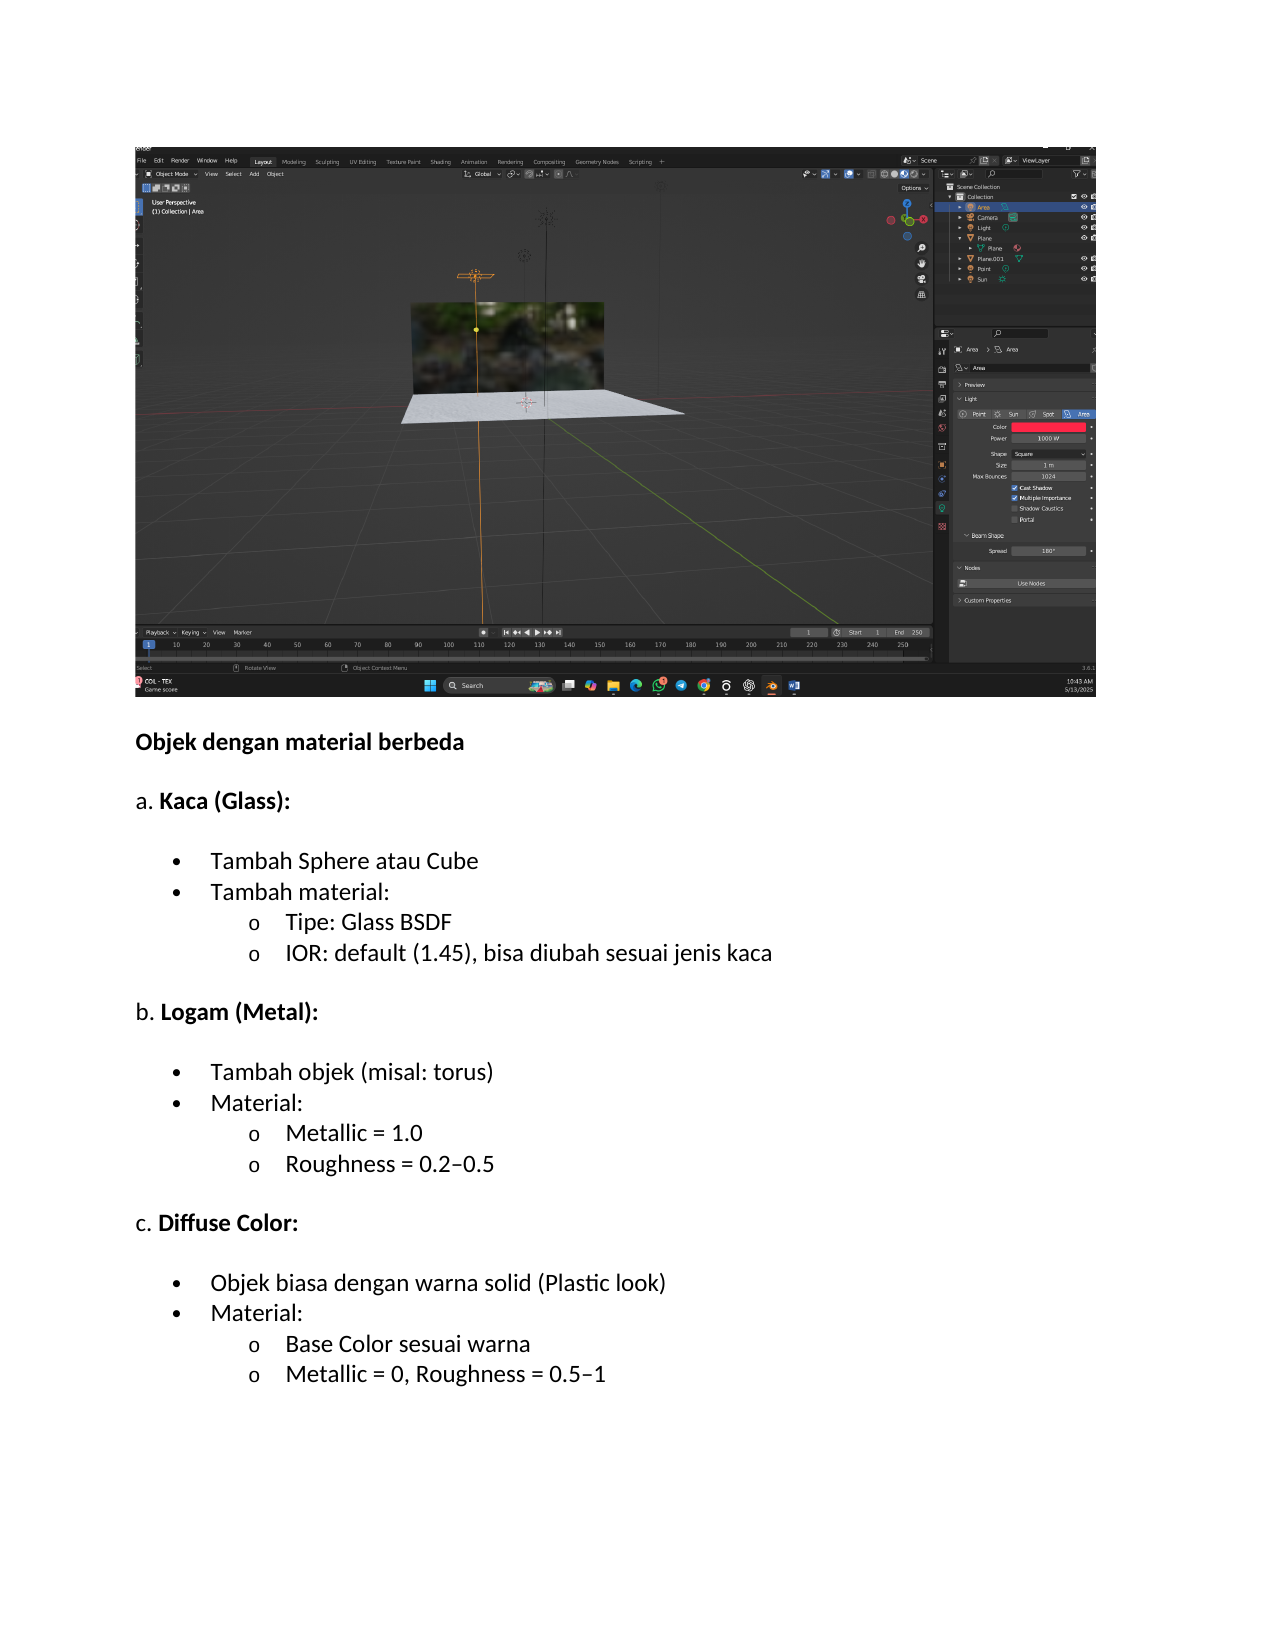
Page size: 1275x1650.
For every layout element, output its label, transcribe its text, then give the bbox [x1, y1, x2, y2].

list Tambah objek (misal: torus) [173, 1056, 1096, 1087]
subtitle c. Diffuse Color: [135, 1207, 1096, 1238]
subtitle a. Kaca (Glass): [135, 786, 1096, 816]
list Material: [173, 1087, 1096, 1117]
list Metallic = 1.0 [248, 1117, 1096, 1148]
list Material: [173, 1298, 1096, 1328]
list Tambah Sphere atau Cube [173, 845, 1096, 876]
list Objek biasa dengan warna solid (Plastic look) [173, 1267, 1096, 1298]
list Tambah material: [173, 876, 1096, 906]
subtitle b. Logam (Metal): [135, 996, 1096, 1027]
list IOR: default (1.45), bisa diubah sesuai jenis kaca [248, 937, 1096, 967]
list Tipe: Glass BSDF [248, 906, 1096, 937]
picture [135, 147, 1096, 697]
text Objek dengan material berbeda [135, 726, 1096, 756]
list Metallic = 0, Roughness = 0.5–1 [248, 1359, 1096, 1389]
list Base Color sesuai warna [248, 1328, 1096, 1359]
list Roughness = 0.2–0.5 [248, 1148, 1096, 1178]
